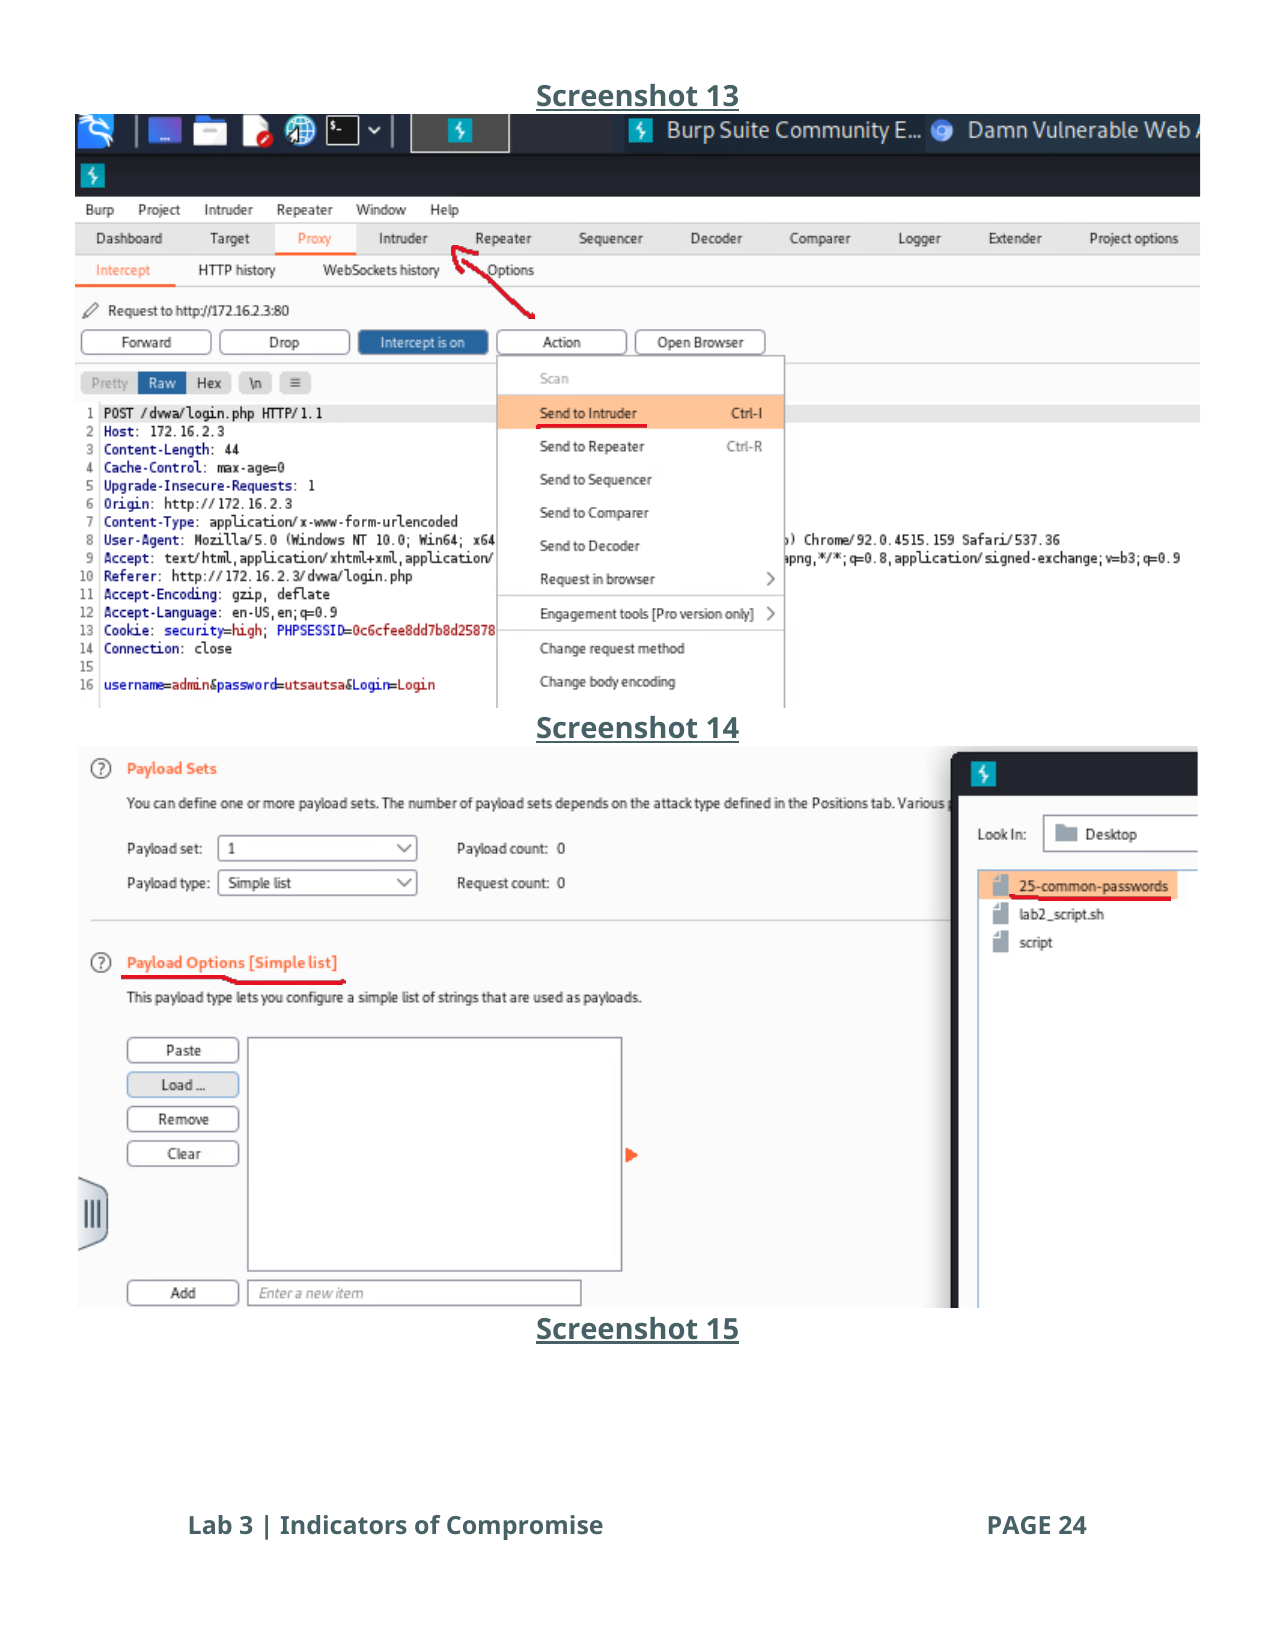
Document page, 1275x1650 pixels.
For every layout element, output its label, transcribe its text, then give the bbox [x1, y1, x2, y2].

subtitle Screenshot 15 [75, 1308, 1200, 1348]
subtitle Screenshot 13 [75, 75, 1200, 114]
subtitle Screenshot 14 [75, 708, 1200, 747]
picture [75, 114, 1200, 708]
picture [77, 746, 1198, 1308]
